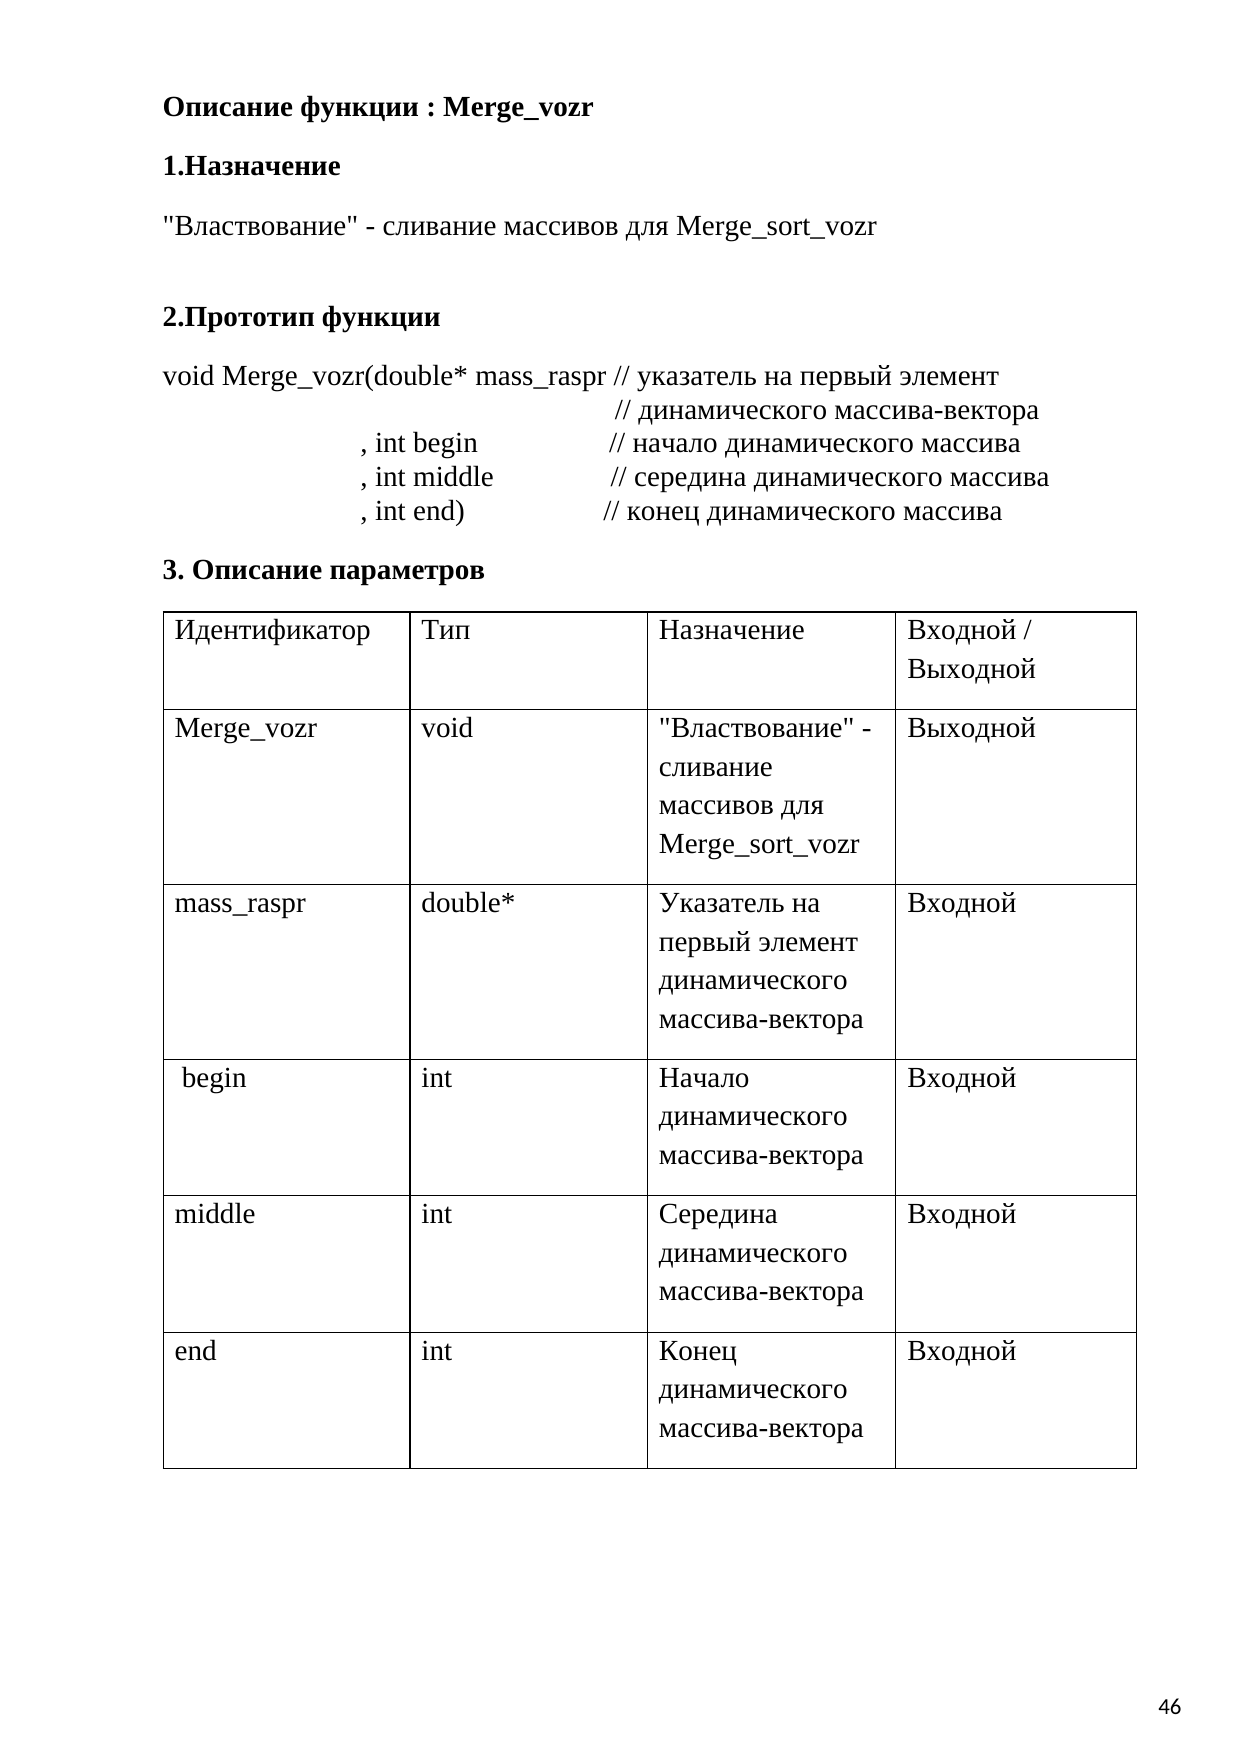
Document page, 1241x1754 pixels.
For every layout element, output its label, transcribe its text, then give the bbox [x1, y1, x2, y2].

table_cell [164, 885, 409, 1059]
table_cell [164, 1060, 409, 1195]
text "Властвование" - сливание массивов для Merge_sort_vozr [162, 208, 1181, 241]
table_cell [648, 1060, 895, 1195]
text , int middle // середина динамического массива [162, 459, 1181, 493]
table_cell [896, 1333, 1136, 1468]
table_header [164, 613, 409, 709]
text void Merge_vozr(double* mass_raspr // указатель на первый элемент [162, 358, 1181, 392]
text 2.Прототип функции [162, 267, 1181, 333]
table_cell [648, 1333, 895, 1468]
text 3. Описание параметров [162, 552, 1181, 586]
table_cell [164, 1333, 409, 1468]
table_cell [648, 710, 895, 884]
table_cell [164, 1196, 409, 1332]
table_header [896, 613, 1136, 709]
text Описание функции : Merge_vozr [162, 89, 1181, 122]
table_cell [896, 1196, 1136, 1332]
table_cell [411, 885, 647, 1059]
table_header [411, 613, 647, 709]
text , int end) // конец динамического массива [162, 493, 1181, 526]
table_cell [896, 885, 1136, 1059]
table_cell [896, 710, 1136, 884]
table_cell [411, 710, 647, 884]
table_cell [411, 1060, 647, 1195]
text // динамического массива-вектора [162, 392, 1181, 426]
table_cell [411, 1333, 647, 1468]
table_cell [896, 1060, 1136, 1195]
text 1.Назначение [162, 148, 1181, 182]
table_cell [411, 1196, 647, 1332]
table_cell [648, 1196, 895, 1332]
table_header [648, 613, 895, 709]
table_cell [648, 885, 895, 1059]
text , int begin // начало динамического массива [162, 426, 1181, 459]
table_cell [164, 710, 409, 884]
